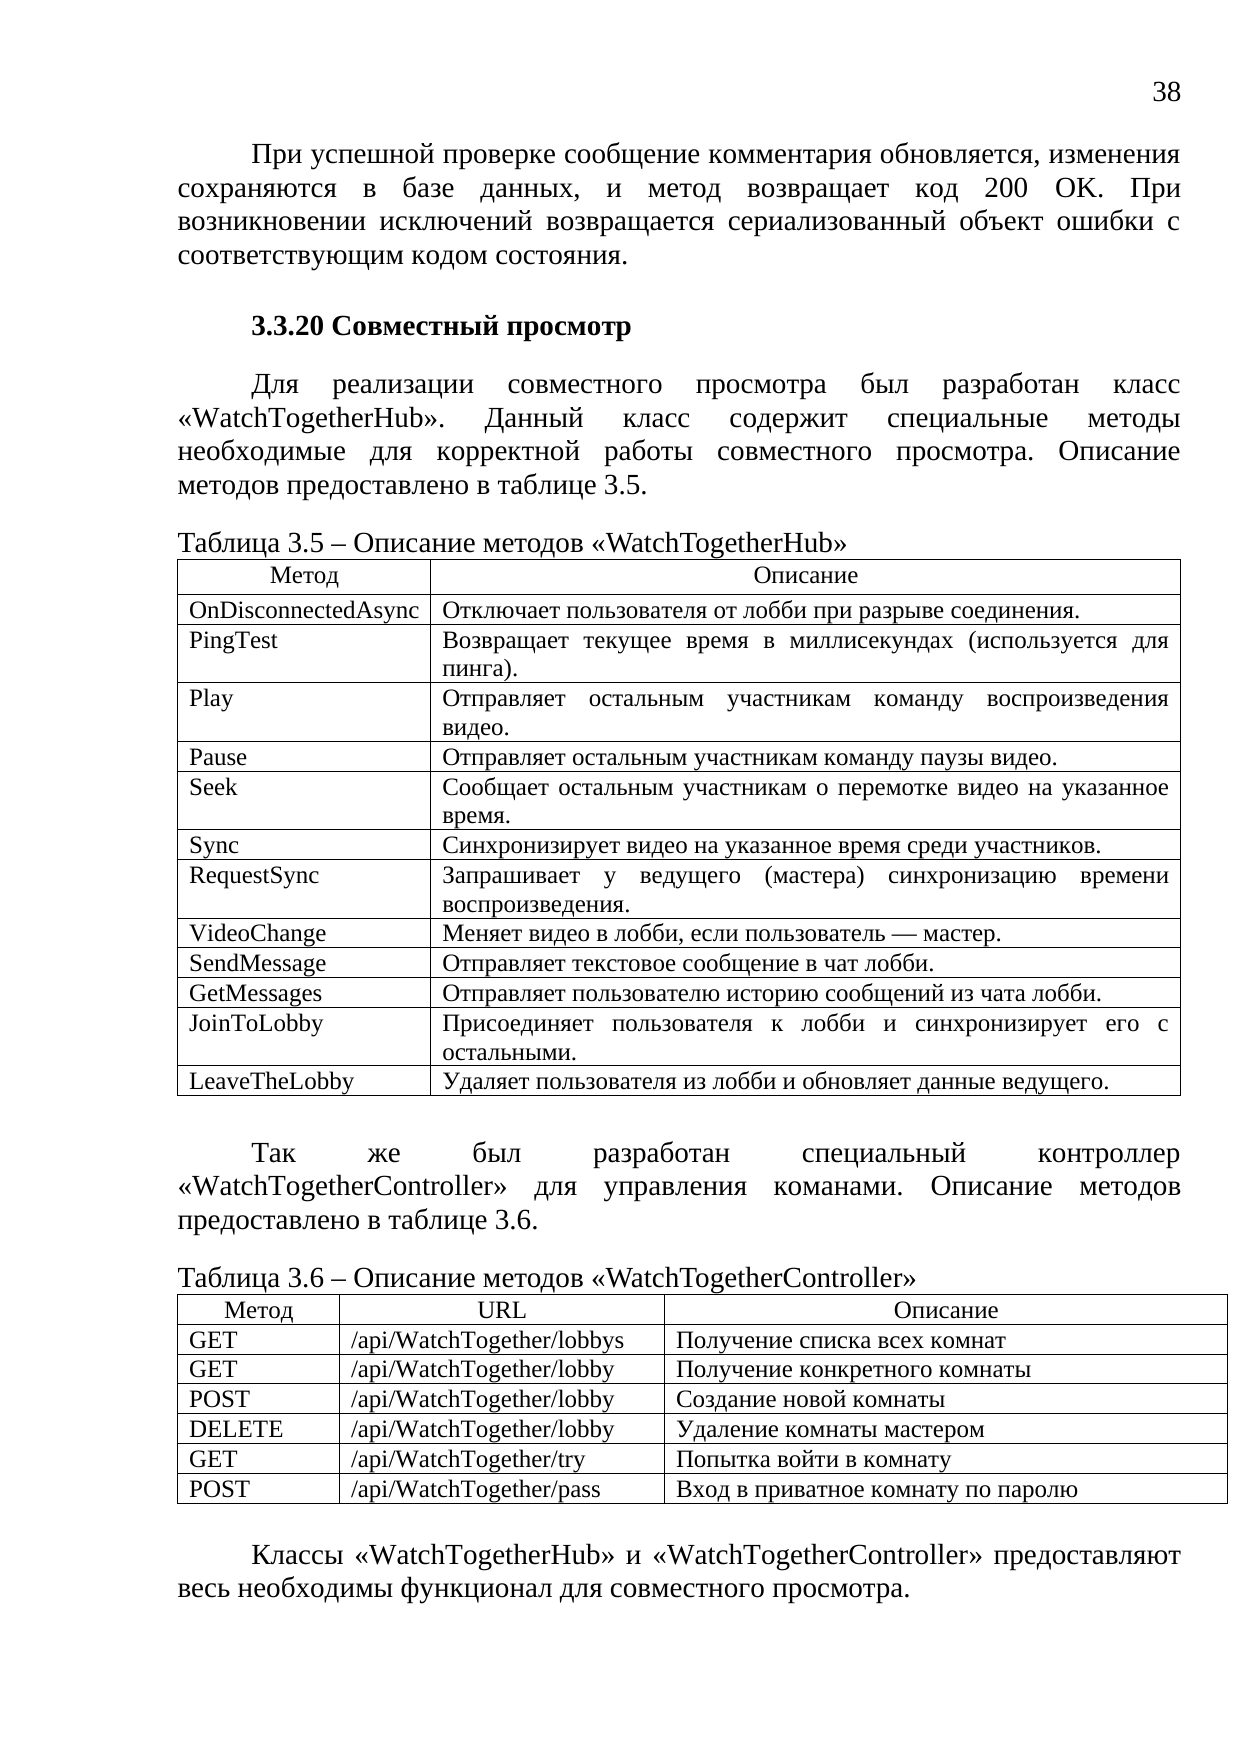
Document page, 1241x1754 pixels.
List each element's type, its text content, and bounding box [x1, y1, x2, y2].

text Для реализации совместного просмотра был разработан класс «WatchTogetherHub». Данный класс содержит специальные методы необходимые для корректной работы совместного просмотра. Описание методов предоставлено в таблице 3.5. [177, 366, 1181, 501]
table_header URL [340, 1295, 664, 1324]
table_cell Присоединяет пользователя к лобби и синхронизирует его с остальными. [431, 1008, 1180, 1065]
table_cell /api/WatchTogether/pass [340, 1474, 664, 1502]
table_cell GET [178, 1325, 339, 1353]
table_cell /api/WatchTogether/try [340, 1444, 664, 1473]
table_cell Удаляет пользователя из лобби и обновляет данные ведущего. [431, 1066, 1180, 1095]
text Таблица 3.5 – Описание методов «WatchTogetherHub» [177, 526, 1181, 559]
table_cell Попытка войти в комнату [665, 1444, 1227, 1473]
table_cell SendMessage [178, 948, 430, 977]
table_cell GET [178, 1355, 339, 1383]
table_header Описание [665, 1295, 1227, 1324]
table_cell Получение конкретного комнаты [665, 1355, 1227, 1383]
table_cell Pause [178, 742, 430, 771]
table_cell RequestSync [178, 860, 430, 917]
table_cell Создание новой комнаты [665, 1384, 1227, 1413]
table_cell /api/WatchTogether/lobbys [340, 1325, 664, 1353]
table_cell Синхронизирует видео на указанное время среди участников. [431, 830, 1180, 859]
text Классы «WatchTogetherHub» и «WatchTogetherController» предоставляют весь необходимы функционал для совместного просмотра. [177, 1537, 1181, 1604]
table_cell JoinToLobby [178, 1008, 430, 1065]
table_cell GET [178, 1444, 339, 1473]
table_cell Удаление комнаты мастером [665, 1414, 1227, 1443]
table_header Метод [178, 1295, 339, 1324]
table_cell Меняет видео в лобби, если пользователь — мастер. [431, 919, 1180, 947]
table_cell Получение списка всех комнат [665, 1325, 1227, 1353]
table_cell POST [178, 1474, 339, 1502]
table_cell Play [178, 683, 430, 741]
table_header Метод [178, 560, 430, 594]
table_cell Отправляет остальным участникам команду воспроизведения видео. [431, 683, 1180, 741]
table_cell Отключает пользователя от лобби при разрыве соединения. [431, 595, 1180, 624]
table_cell Возвращает текущее время в миллисекундах (используется для пинга). [431, 625, 1180, 682]
table_header Описание [431, 560, 1180, 594]
table_cell LeaveTheLobby [178, 1066, 430, 1095]
text Так же был разработан специальный контроллер «WatchTogetherController» для управления команами. Описание методов предоставлено в таблице 3.6. [177, 1135, 1181, 1235]
table_cell GetMessages [178, 978, 430, 1007]
table_cell Seek [178, 772, 430, 829]
table_cell /api/WatchTogether/lobby [340, 1414, 664, 1443]
table_cell /api/WatchTogether/lobby [340, 1384, 664, 1413]
table_cell Отправляет остальным участникам команду паузы видео. [431, 742, 1180, 771]
table_cell Запрашивает у ведущего (мастера) синхронизацию времени воспроизведения. [431, 860, 1180, 917]
table_cell Сообщает остальным участникам о перемотке видео на указанное время. [431, 772, 1180, 829]
table_cell Вход в приватное комнату по паролю [665, 1474, 1227, 1502]
table_cell Отправляет пользователю историю сообщений из чата лобби. [431, 978, 1180, 1007]
table_cell Отправляет текстовое сообщение в чат лобби. [431, 948, 1180, 977]
table_cell /api/WatchTogether/lobby [340, 1355, 664, 1383]
text При успешной проверке сообщение комментария обновляется, изменения сохраняются в базе данных, и метод возвращает код 200 OK. При возникновении исключений возвращается сериализованный объект ошибки с соответствующим кодом состояния. [177, 136, 1181, 270]
table_cell VideoChange [178, 919, 430, 947]
table_cell PingTest [178, 625, 430, 682]
table_cell POST [178, 1384, 339, 1413]
table_cell DELETE [178, 1414, 339, 1443]
table_cell Sync [178, 830, 430, 859]
text Таблица 3.6 – Описание методов «WatchTogetherController» [177, 1260, 1181, 1294]
text Совместный просмотр [251, 308, 1181, 341]
table_cell OnDisconnectedAsync [178, 595, 430, 624]
